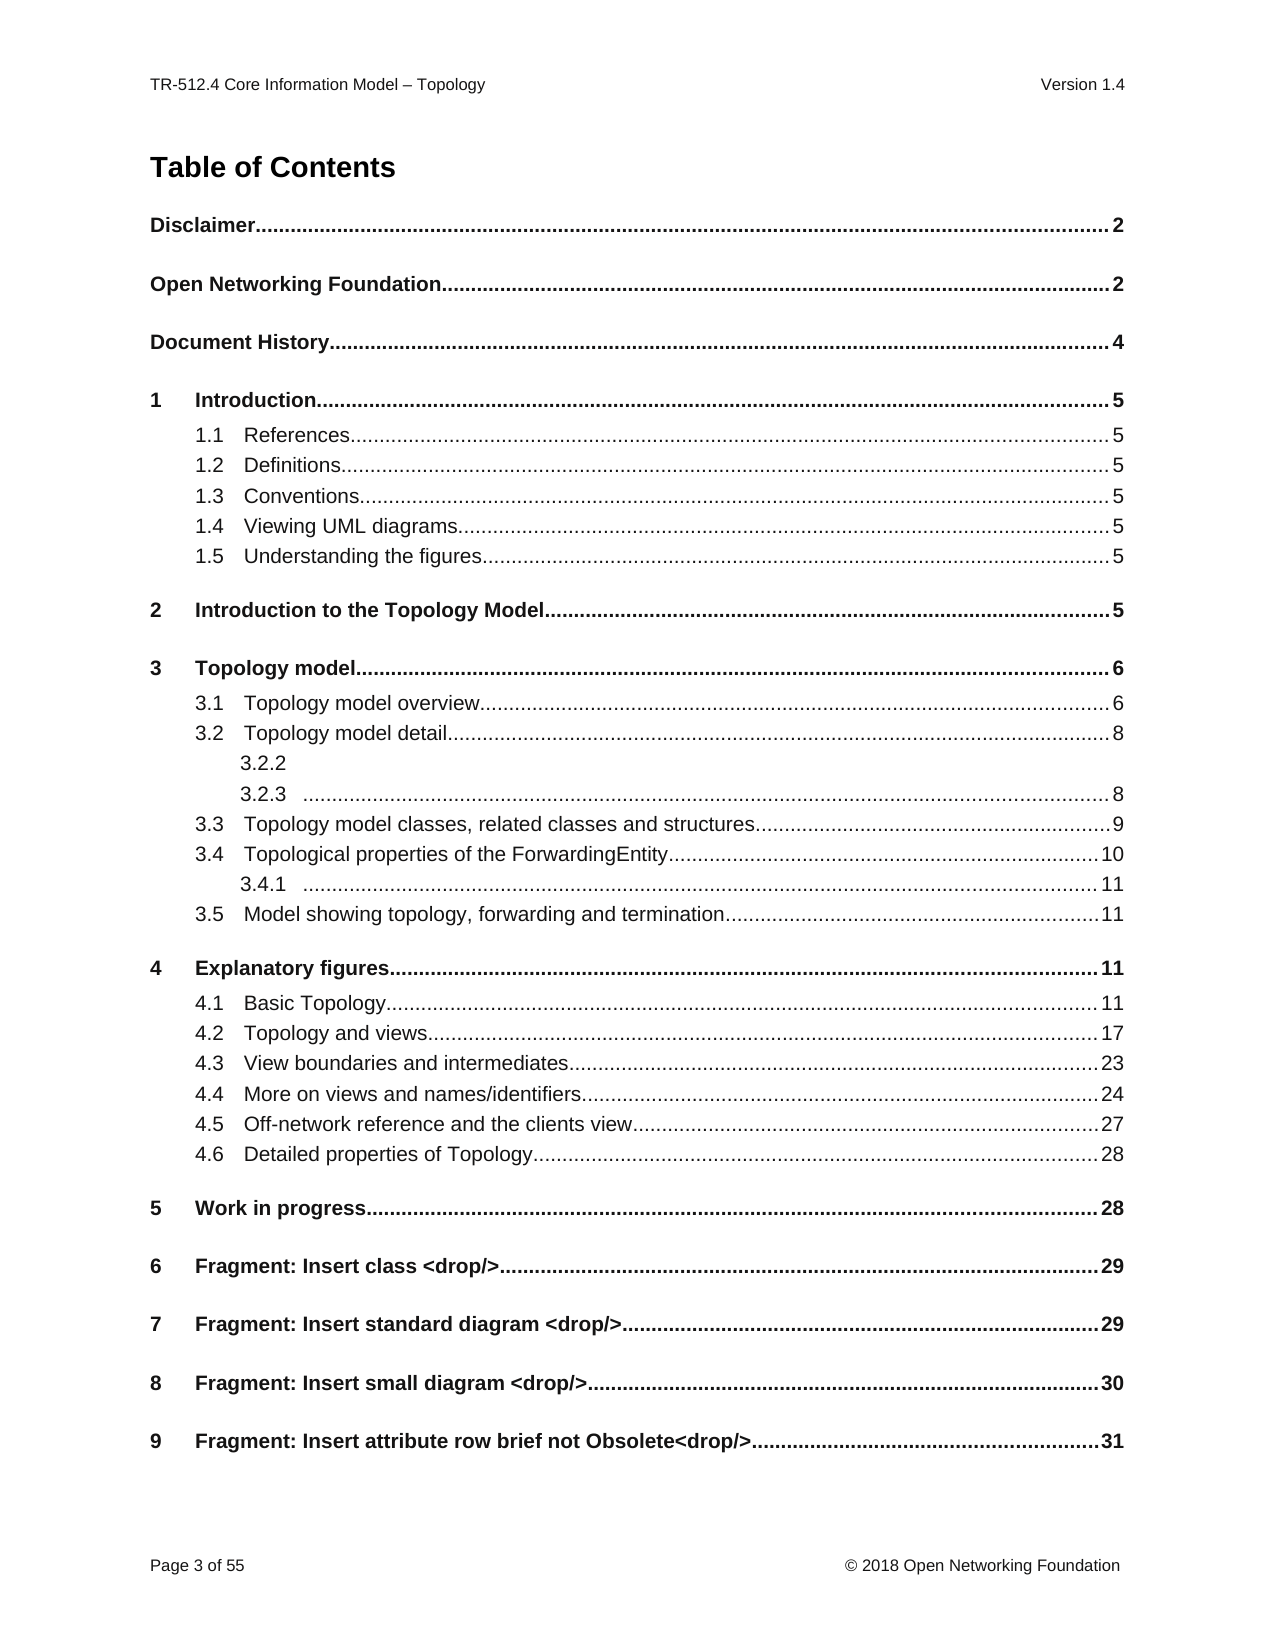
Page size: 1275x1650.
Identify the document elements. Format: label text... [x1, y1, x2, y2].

text 3.2.3 8 [240, 781, 1125, 805]
text 1.1 References 5 [195, 423, 1125, 447]
text 4.4 More on views and names/identifiers 24 [195, 1081, 1125, 1105]
text Open Networking Foundation 2 [150, 254, 1125, 300]
text 4.2 Topology and views 17 [195, 1021, 1125, 1045]
text 1.2 Definitions 5 [195, 453, 1125, 477]
text 4 Explanatory figures 11 [150, 939, 1125, 984]
text 1.3 Conventions 5 [195, 483, 1125, 507]
text 1.4 Viewing UML diagrams 5 [195, 514, 1125, 538]
text 3.2.2 [240, 751, 1125, 775]
text 9 Fragment: Insert attribute row brief not Obsolete<drop/> 31 [150, 1412, 1125, 1457]
text 7 Fragment: Insert standard diagram <drop/> 29 [150, 1295, 1125, 1341]
text 4.1 Basic Topology 11 [195, 991, 1125, 1015]
text 3.4.1 11 [240, 872, 1125, 896]
text 3.2 Topology model detail 8 [195, 721, 1125, 745]
text 5 Work in progress 28 [150, 1178, 1125, 1224]
text 4.3 View boundaries and intermediates 23 [195, 1051, 1125, 1075]
text 4.6 Detailed properties of Topology 28 [195, 1142, 1125, 1166]
text 8 Fragment: Insert small diagram <drop/> 30 [150, 1353, 1125, 1399]
text 2 Introduction to the Topology Model 5 [150, 580, 1125, 626]
text 3 Topology model 6 [150, 639, 1125, 684]
text 6 Fragment: Insert class <drop/> 29 [150, 1237, 1125, 1282]
text 3.3 Topology model classes, related classes and structures 9 [195, 812, 1125, 836]
text 3.4 Topological properties of the ForwardingEntity 10 [195, 842, 1125, 866]
text 3.5 Model showing topology, forwarding and termination 11 [195, 902, 1125, 926]
text Document History 4 [150, 313, 1125, 358]
text 1 Introduction 5 [150, 371, 1125, 417]
text 3.1 Topology model overview 6 [195, 691, 1125, 715]
subtitle Table of Contents [150, 150, 1125, 183]
text 1.5 Understanding the figures 5 [195, 544, 1125, 568]
text Disclaimer 2 [150, 196, 1125, 242]
text 4.5 Off-network reference and the clients view 27 [195, 1112, 1125, 1136]
